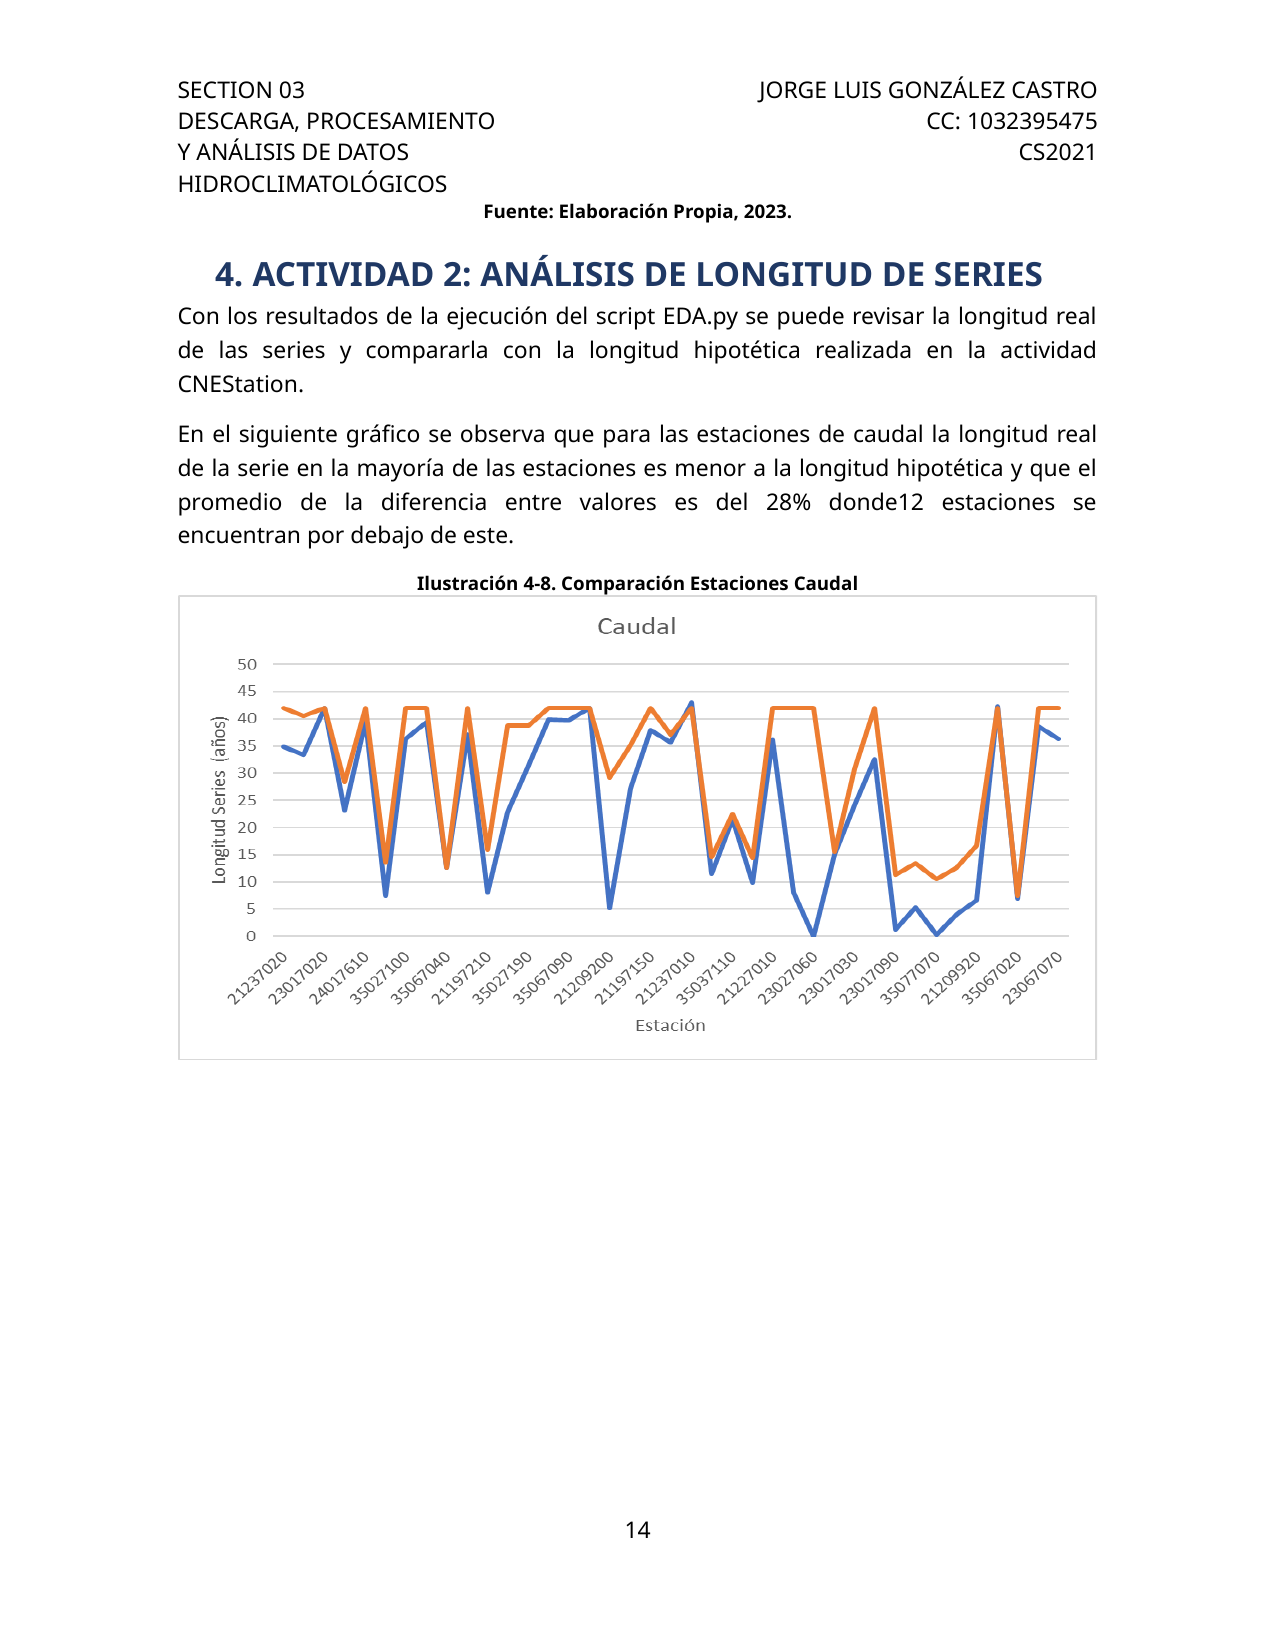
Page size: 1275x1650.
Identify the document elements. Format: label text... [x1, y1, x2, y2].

subtitle ACTIVIDAD 2: análisis de longitud de series [215, 251, 1098, 297]
text Fuente: Elaboración Propia, 2023. [177, 199, 1098, 224]
text En el siguiente gráfico se observa que para las estaciones de caudal la longitud real de la serie en la mayoría de las estaciones es menor a la longitud hipotética y que el promedio de la diferencia entre valores es del 28% donde12 estaciones se encuentran por debajo de este. [177, 418, 1098, 551]
text Con los resultados de la ejecución del script EDA.py se puede revisar la longitud real de las series y compararla con la longitud hipotética realizada en la actividad CNEStation. [177, 300, 1098, 399]
picture [178, 595, 1098, 1060]
